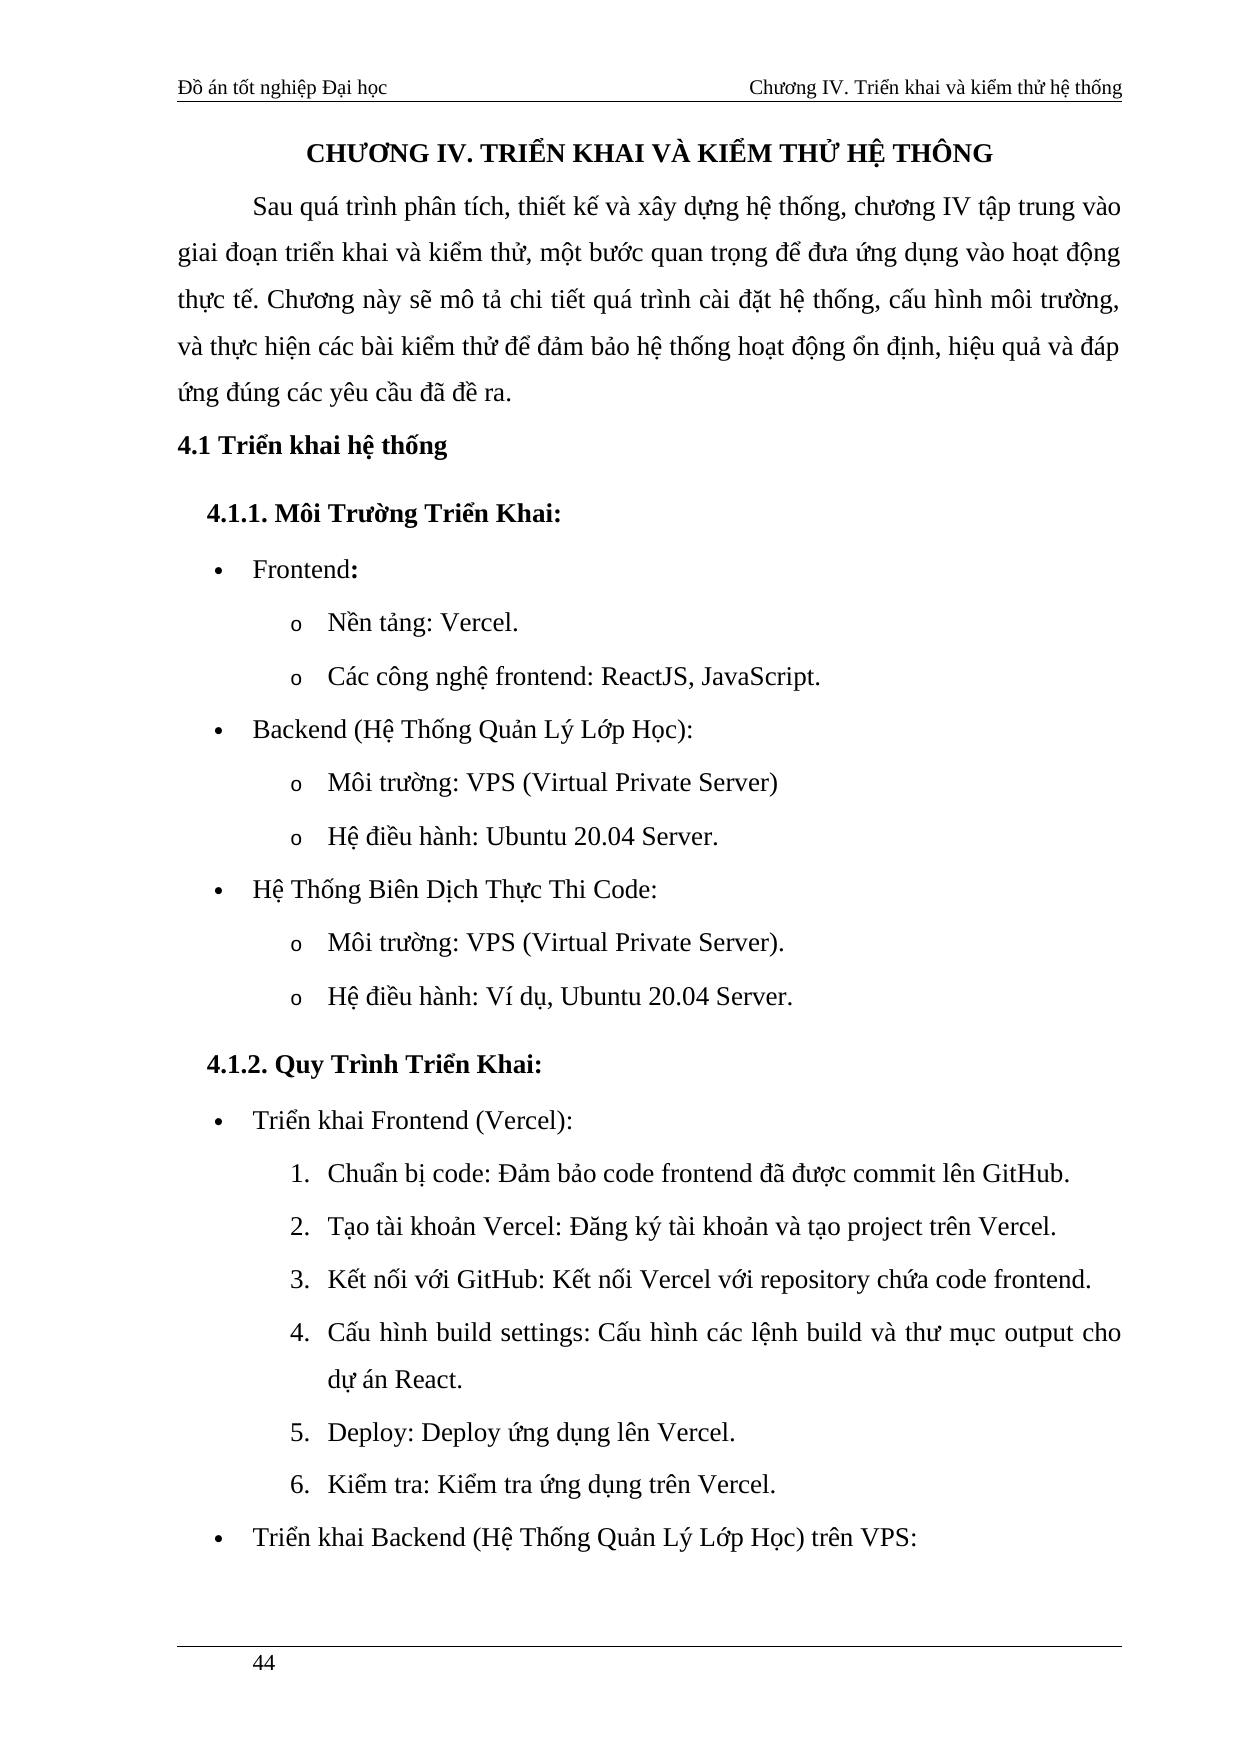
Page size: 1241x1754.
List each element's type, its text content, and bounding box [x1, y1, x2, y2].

subtitle CHƯƠNG IV. TRIỂN KHAI VÀ KIỂM THỬ HỆ THÔNG [177, 137, 1122, 168]
subtitle 4.1.2. Quy Trình Triển Khai: [207, 1048, 1122, 1079]
list Deploy: Deploy ứng dụng lên Vercel. [290, 1416, 1122, 1447]
list Triển khai Frontend (Vercel): [215, 1104, 1122, 1136]
list Kết nối với GitHub: Kết nối Vercel với repository chứa code frontend. [290, 1263, 1122, 1294]
list Hệ điều hành: Ví dụ, Ubuntu 20.04 Server. [290, 980, 1122, 1011]
list Hệ điều hành: Ubuntu 20.04 Server. [290, 820, 1122, 851]
list Nền tảng: Vercel. [290, 606, 1122, 638]
subtitle 4.1 Triển khai hệ thống [177, 429, 1122, 460]
list Các công nghệ frontend: ReactJS, JavaScript. [290, 660, 1122, 691]
list Cấu hình build settings: Cấu hình các lệnh build và thư mục output cho dự án React. [290, 1316, 1122, 1394]
subtitle 4.1.1. Môi Trường Triển Khai: [207, 497, 1122, 528]
list Hệ Thống Biên Dịch Thực Thi Code: [215, 873, 1122, 904]
list Tạo tài khoản Vercel: Đăng ký tài khoản và tạo project trên Vercel. [290, 1210, 1122, 1241]
list Môi trường: VPS (Virtual Private Server) [290, 766, 1122, 798]
text Sau quá trình phân tích, thiết kế và xây dựng hệ thống, chương IV tập trung vào giai đoạn triển khai và kiểm thử, một bước quan trọng để đưa ứng dụng vào hoạt động thực tế. Chương này sẽ mô tả chi tiết quá trình cài đặt hệ thống, cấu hình môi trường, và thực hiện các bài kiểm thử để đảm bảo hệ thống hoạt động ổn định, hiệu quả và đáp ứng đúng các yêu cầu đã đề ra. [177, 189, 1122, 407]
list Triển khai Backend (Hệ Thống Quản Lý Lớp Học) trên VPS: [215, 1521, 1122, 1553]
list Môi trường: VPS (Virtual Private Server). [290, 926, 1122, 958]
list Frontend: [215, 553, 1122, 584]
list Backend (Hệ Thống Quản Lý Lớp Học): [215, 713, 1122, 744]
list Chuẩn bị code: Đảm bảo code frontend đã được commit lên GitHub. [290, 1157, 1122, 1188]
list Kiểm tra: Kiểm tra ứng dụng trên Vercel. [290, 1468, 1122, 1500]
